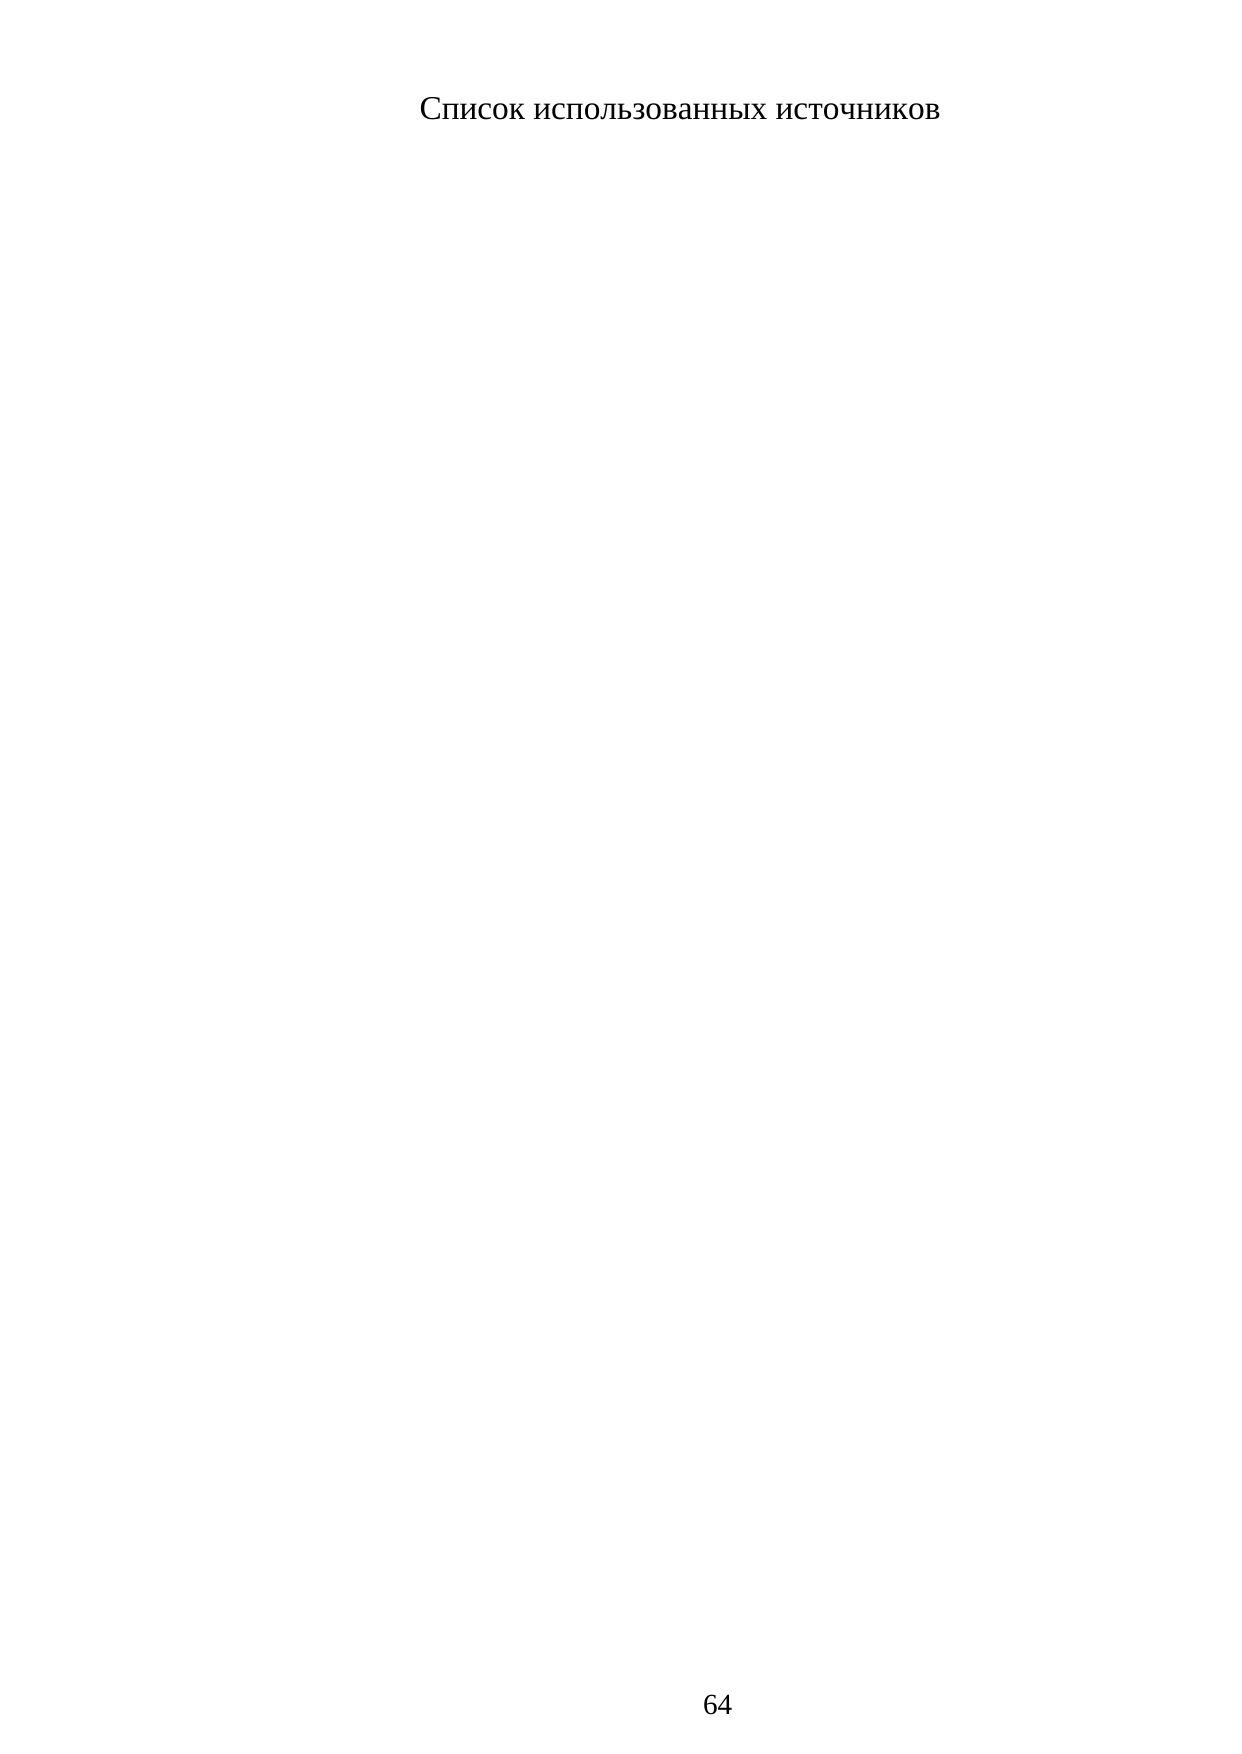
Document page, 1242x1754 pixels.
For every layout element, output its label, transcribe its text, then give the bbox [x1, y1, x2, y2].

subtitle Список использованных источников [177, 89, 1183, 127]
